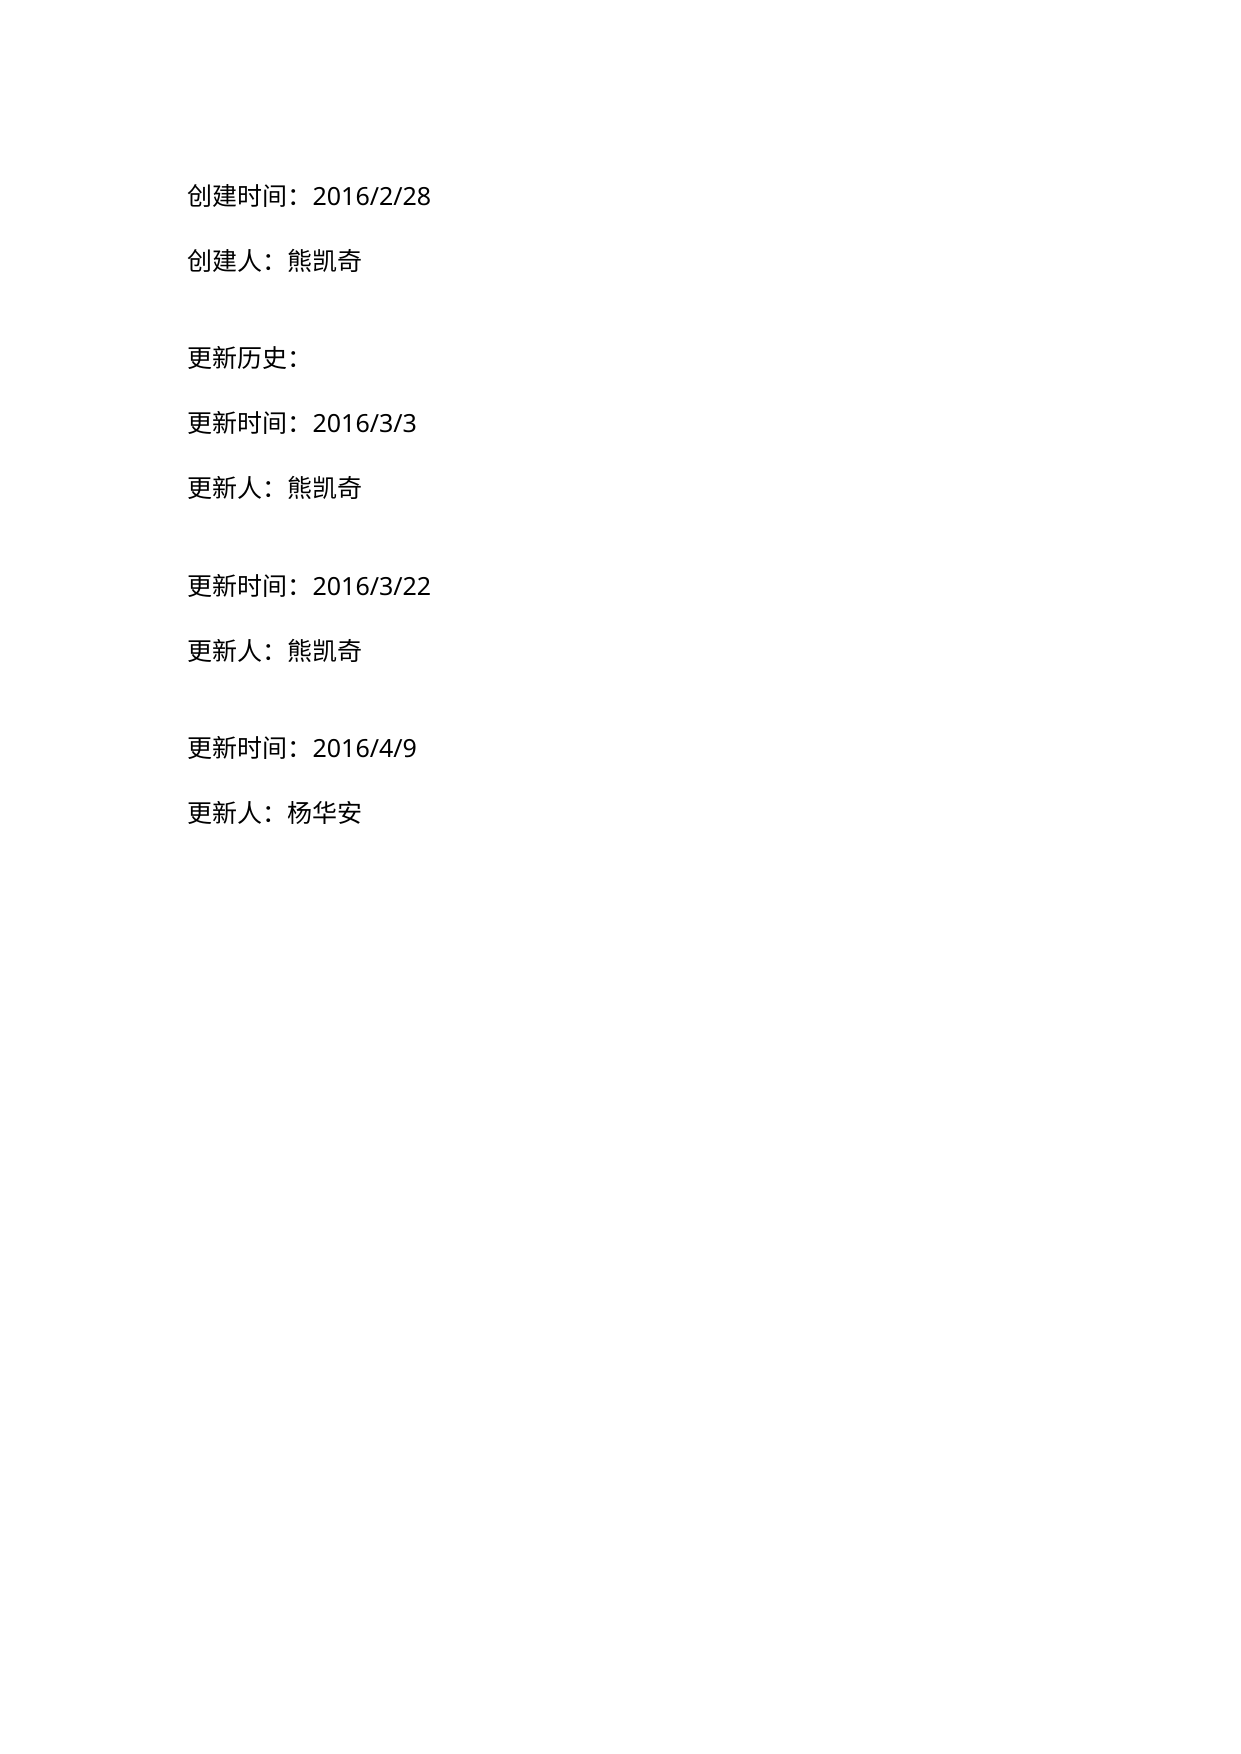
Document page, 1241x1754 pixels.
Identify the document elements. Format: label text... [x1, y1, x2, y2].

text 更新历史： [187, 324, 1053, 389]
text 更新时间：2016/4/9 [187, 714, 1053, 779]
text 更新人：杨华安 [187, 779, 1053, 844]
text 更新时间：2016/3/22 [187, 552, 1053, 617]
text 更新人：熊凯奇 [187, 617, 1053, 682]
text 创建人：熊凯奇 [187, 227, 1053, 292]
text 更新时间：2016/3/3 [187, 389, 1053, 454]
text 创建时间：2016/2/28 [187, 162, 1053, 227]
text 更新人：熊凯奇 [187, 454, 1053, 519]
